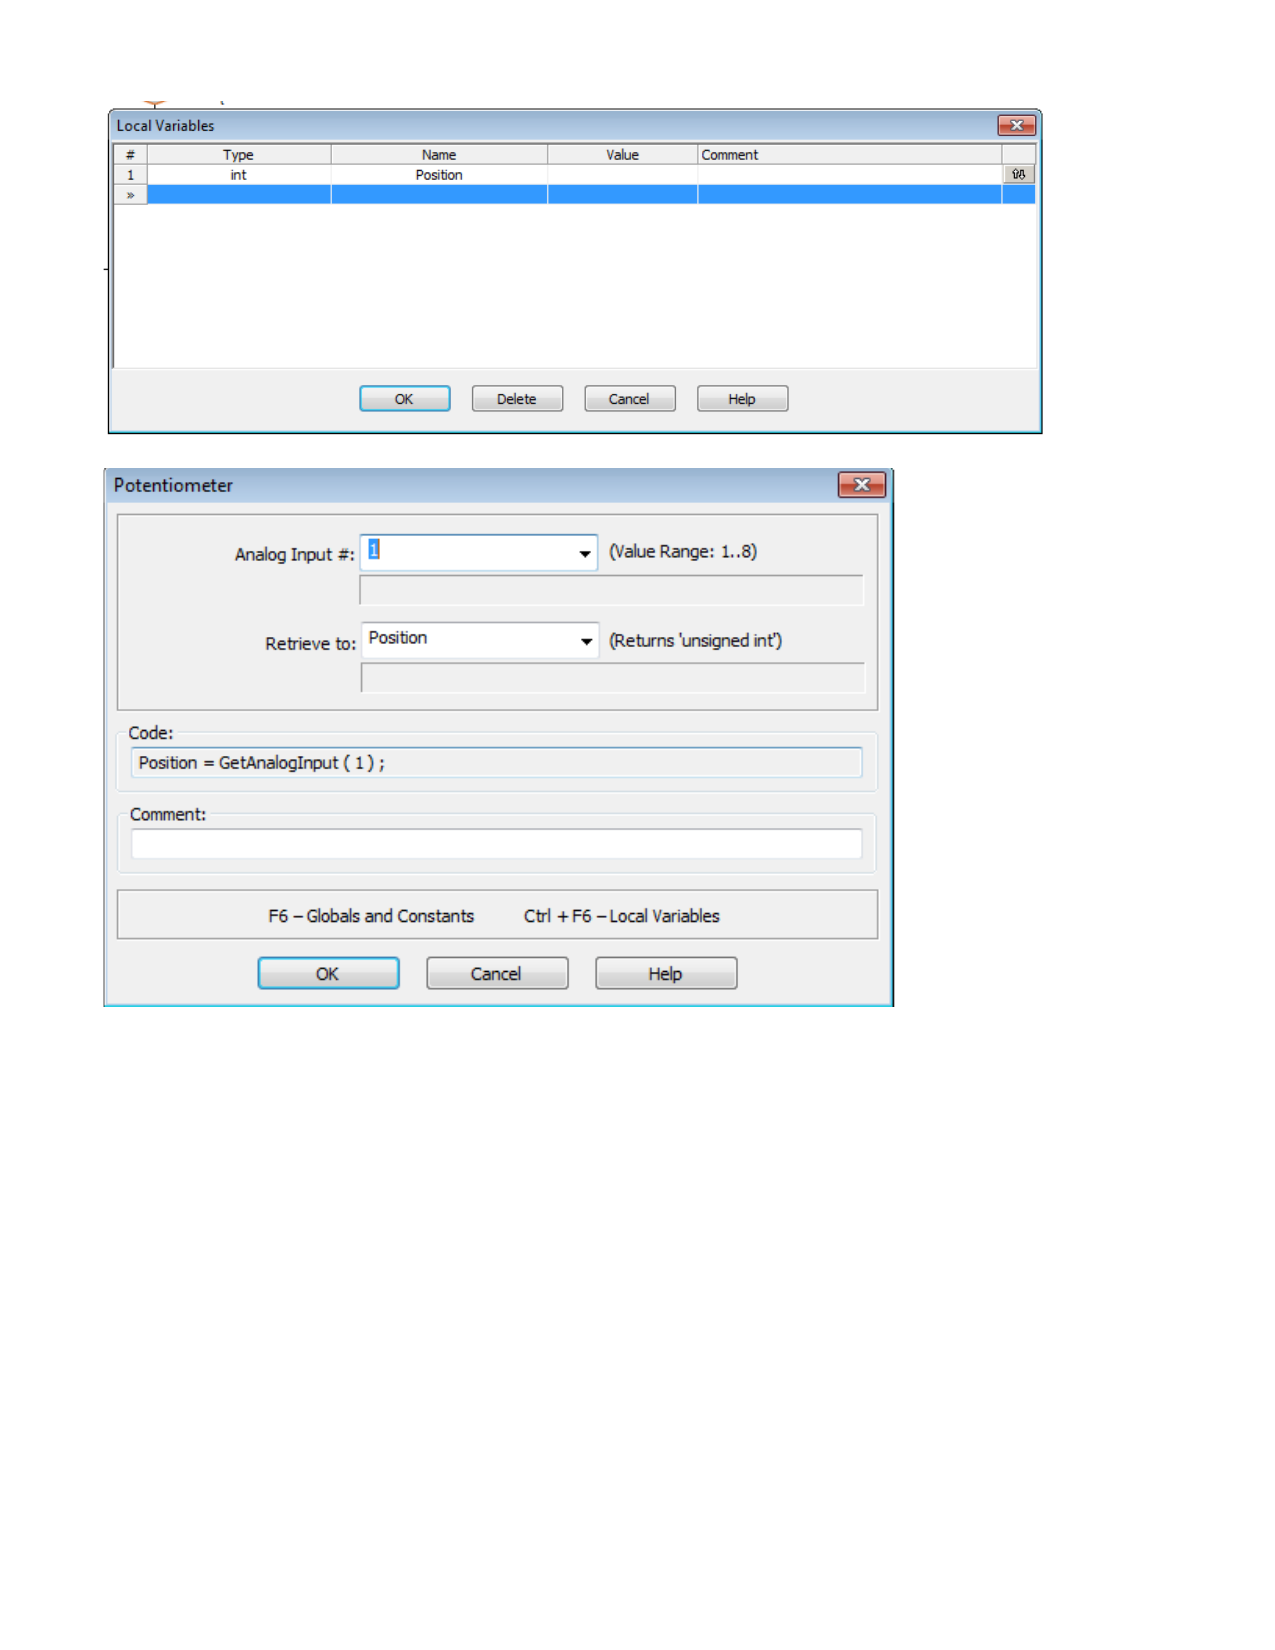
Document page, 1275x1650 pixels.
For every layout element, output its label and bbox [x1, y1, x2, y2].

picture [103, 468, 896, 1007]
picture [103, 101, 1049, 443]
